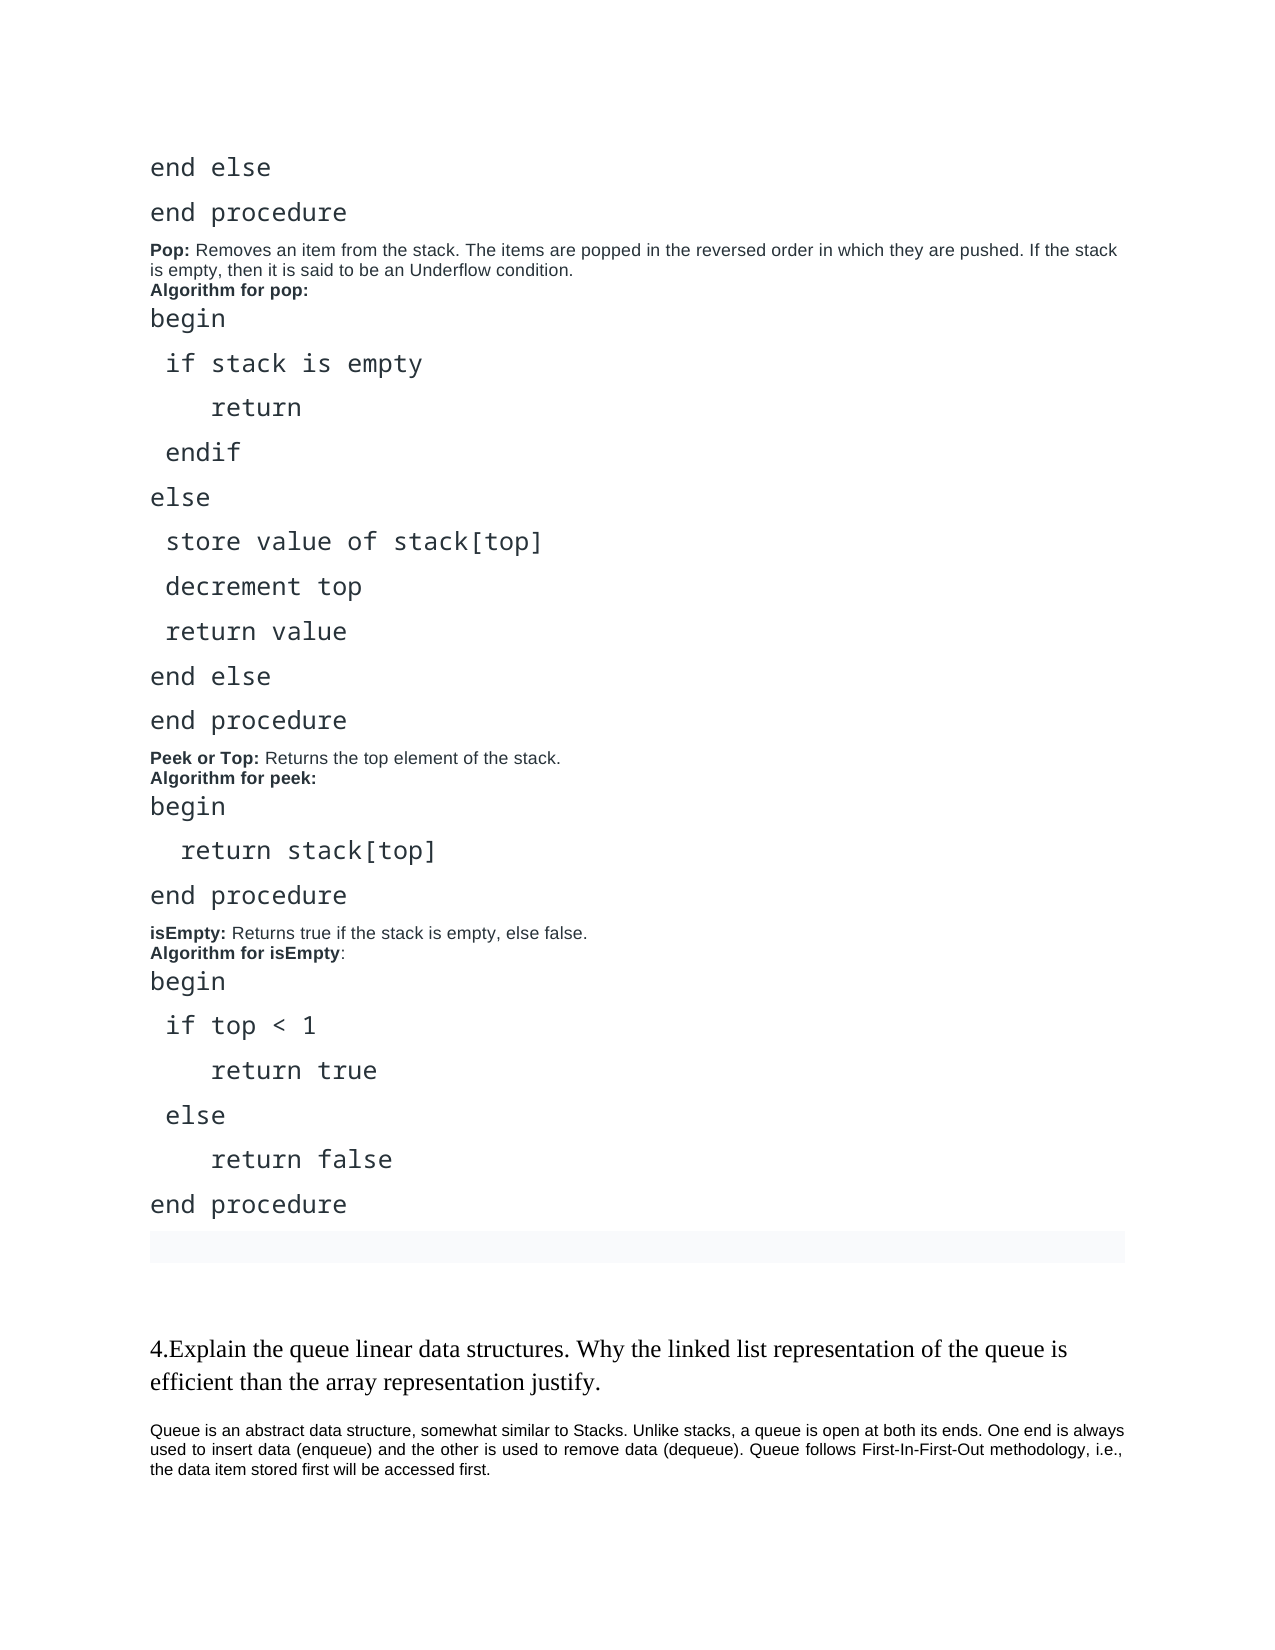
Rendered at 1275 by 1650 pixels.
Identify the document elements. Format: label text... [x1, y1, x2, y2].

text return value [150, 613, 1125, 647]
text return true [150, 1053, 1125, 1087]
text if stack is empty [150, 345, 1125, 379]
text 4.Explain the queue linear data structures. Why the linked list representation of the queue is efficient than the array representation justify. [150, 1334, 1125, 1396]
text Queue is an abstract data structure, somewhat similar to Stacks. Unlike stacks, a queue is open at both its ends. One end is always used to insert data (enqueue) and the other is used to remove data (dequeue). Queue follows First-In-First-Out methodology, i.e., the data item stored first will be accessed first. [150, 1421, 1125, 1478]
text return false [150, 1142, 1125, 1176]
text isEmpty: Returns true if the stack is empty, else false. [150, 922, 1125, 943]
text end else [150, 150, 1125, 184]
text Algorithm for isEmpty: [150, 943, 1125, 963]
text begin [150, 963, 1125, 997]
text Peek or Top: Returns the top element of the stack. [150, 747, 1125, 768]
text else [150, 479, 1125, 513]
text decrement top [150, 569, 1125, 603]
text Pop: Removes an item from the stack. The items are popped in the reversed order in which they are pushed. If the stack is empty, then it is said to be an Underflow condition. [150, 239, 1125, 280]
text Algorithm for peek: [150, 768, 1125, 788]
text if top < 1 [150, 1008, 1125, 1042]
text begin [150, 301, 1125, 335]
text endif [150, 435, 1125, 469]
text end procedure [150, 1187, 1125, 1221]
text return stack[top] [150, 833, 1125, 867]
text end else [150, 658, 1125, 692]
text end procedure [150, 878, 1125, 912]
text Algorithm for pop: [150, 280, 1125, 301]
text store value of stack[top] [150, 524, 1125, 558]
text else [150, 1097, 1125, 1131]
text return [150, 390, 1125, 424]
text end procedure [150, 703, 1125, 737]
text begin [150, 788, 1125, 822]
text end procedure [150, 195, 1125, 229]
